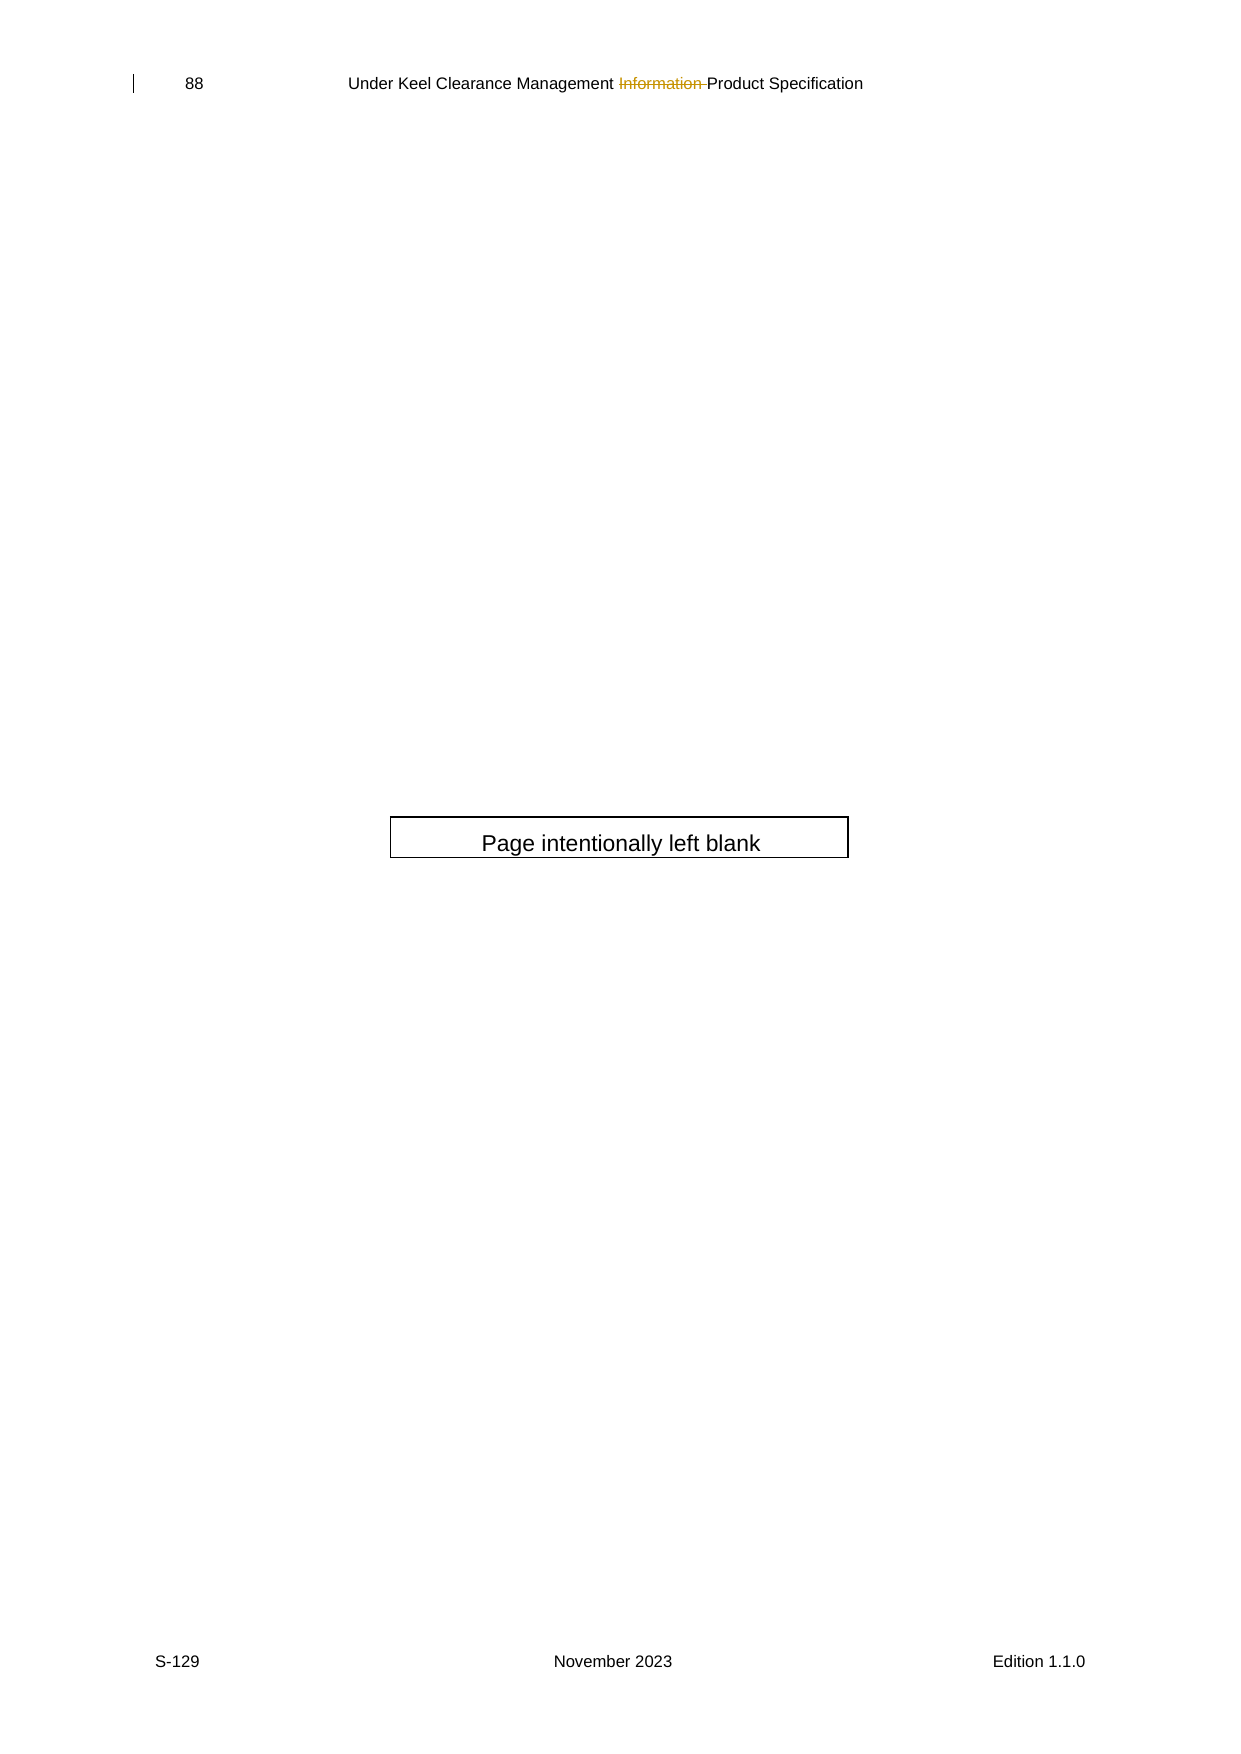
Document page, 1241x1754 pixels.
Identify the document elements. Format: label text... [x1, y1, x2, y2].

text Page intentionally left blank [391, 830, 847, 857]
